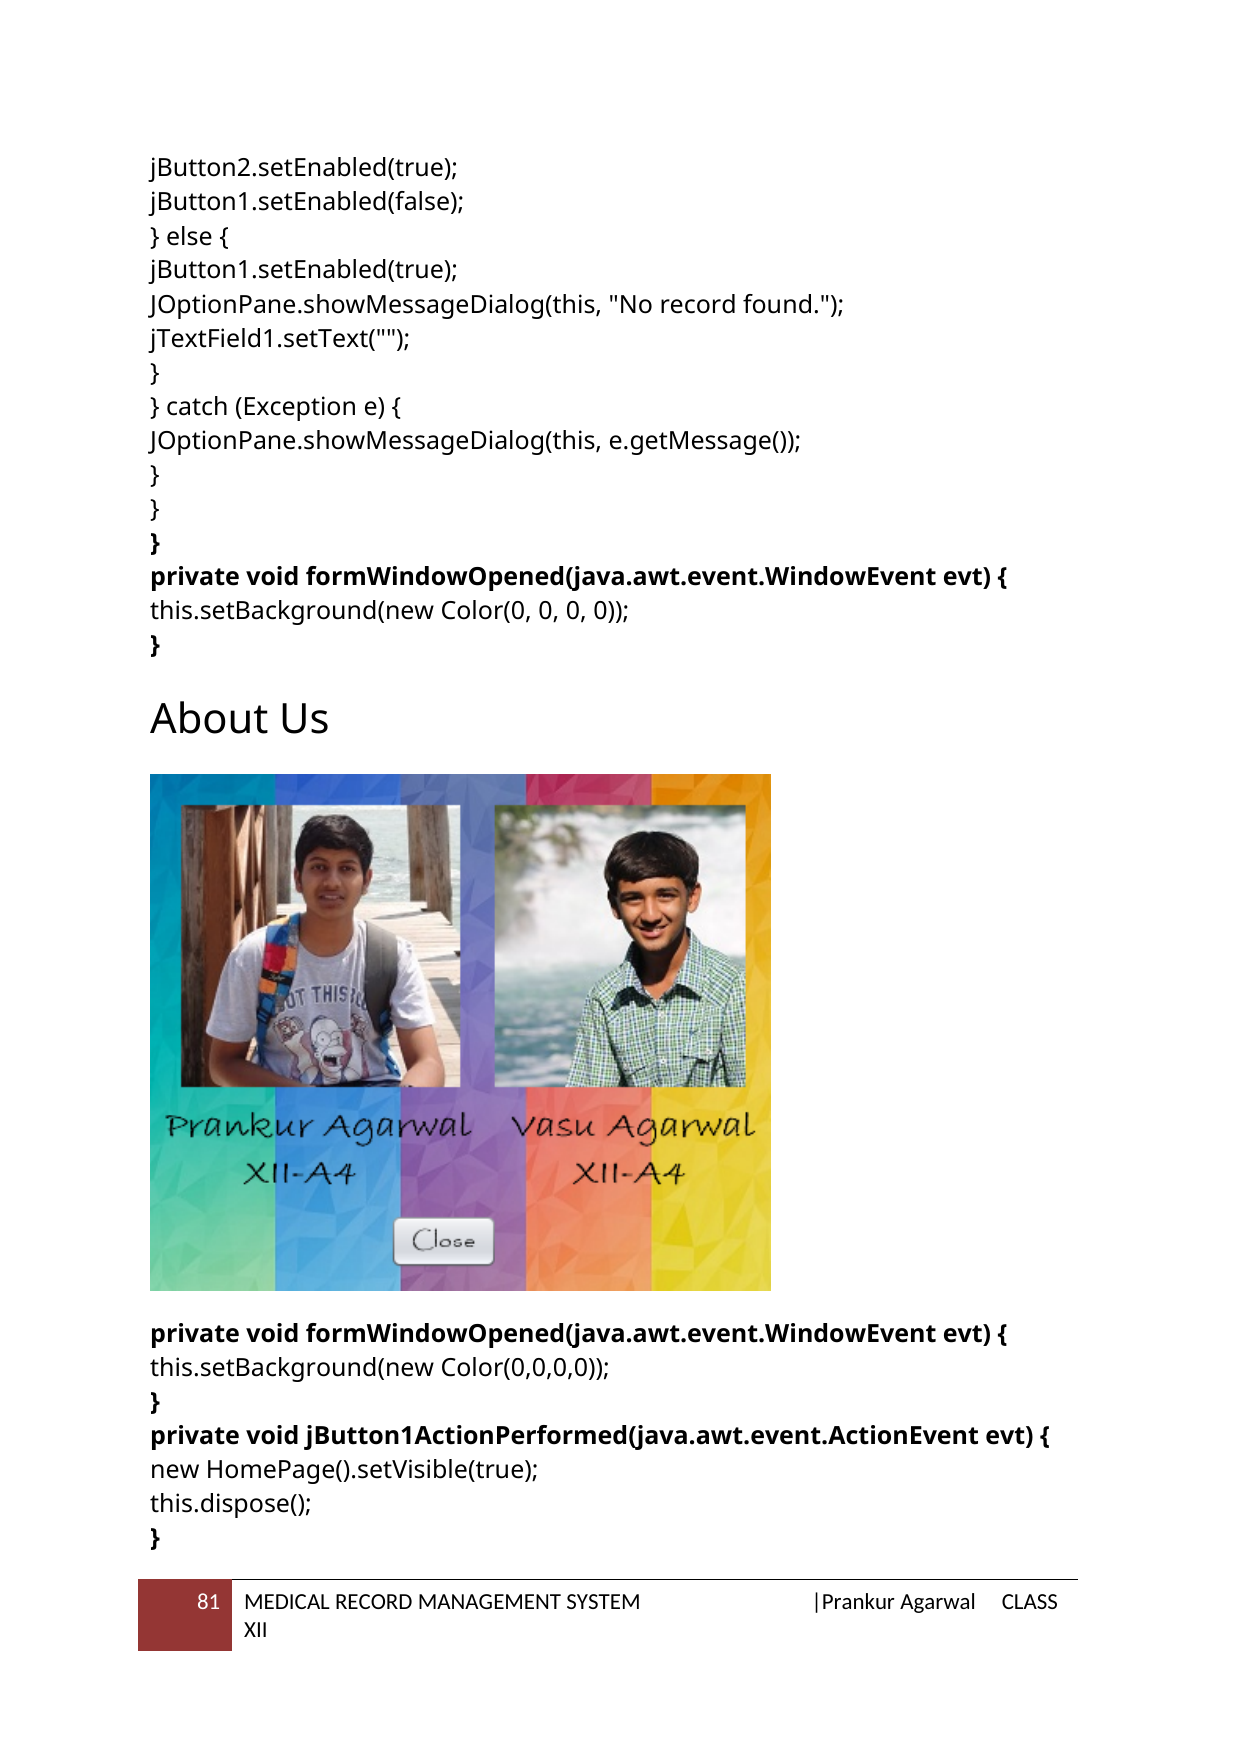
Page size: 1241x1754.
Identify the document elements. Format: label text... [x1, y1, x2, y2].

text jButton2.setEnabled(true); [150, 150, 1090, 184]
text } [150, 1520, 1090, 1554]
text this.dispose(); [150, 1486, 1090, 1520]
text private void jButton1ActionPerformed(java.awt.event.ActionEvent evt) { [150, 1418, 1090, 1452]
text } [150, 525, 1090, 559]
text } else { [150, 218, 1090, 252]
text } [150, 491, 1090, 525]
text } [150, 627, 1090, 661]
text JOptionPane.showMessageDialog(this, e.getMessage()); [150, 422, 1090, 457]
text jButton1.setEnabled(false); [150, 184, 1090, 218]
text new HomePage().setVisible(true); [150, 1452, 1090, 1486]
text About Us [150, 689, 1090, 746]
text jTextField1.setText(""); [150, 320, 1090, 354]
text } [150, 354, 1090, 388]
text this.setBackground(new Color(0, 0, 0, 0)); [150, 593, 1090, 627]
text } catch (Exception e) { [150, 388, 1090, 422]
text } [150, 1384, 1090, 1418]
text } [150, 457, 1090, 491]
text JOptionPane.showMessageDialog(this, "No record found."); [150, 286, 1090, 320]
text private void formWindowOpened(java.awt.event.WindowEvent evt) { [150, 1316, 1090, 1350]
text jButton1.setEnabled(true); [150, 252, 1090, 286]
picture [150, 774, 771, 1291]
text this.setBackground(new Color(0,0,0,0)); [150, 1350, 1090, 1384]
text private void formWindowOpened(java.awt.event.WindowEvent evt) { [150, 559, 1090, 593]
